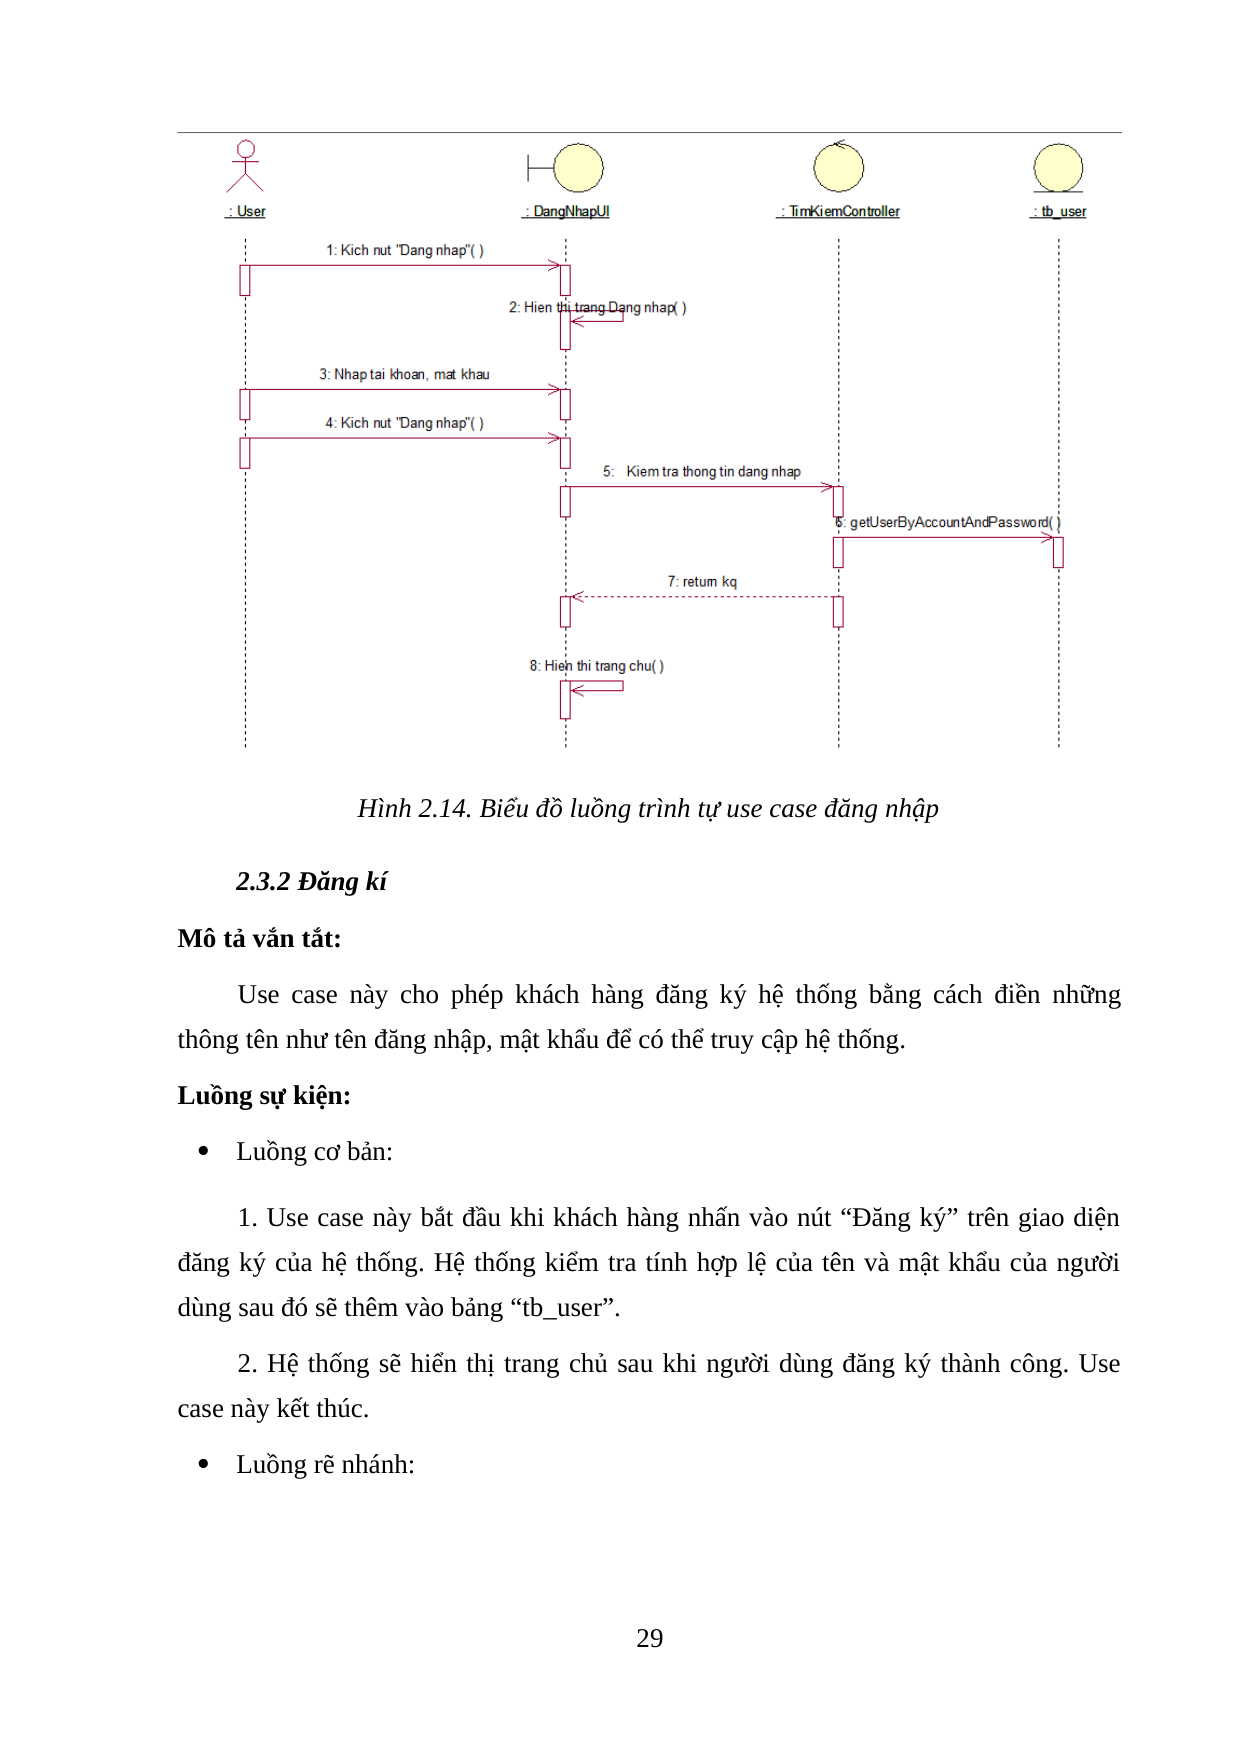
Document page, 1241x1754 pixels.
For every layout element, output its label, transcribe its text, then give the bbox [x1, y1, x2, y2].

picture [177, 132, 1122, 769]
text 1. Use case này bắt đầu khi khách hàng nhấn vào nút “Đăng ký” trên giao diện đăng ký của hệ thống. Hệ thống kiểm tra tính hợp lệ của tên và mật khẩu của người dùng sau đó sẽ thêm vào bảng “tb_user”. [177, 1198, 1122, 1325]
list Luồng rẽ nhánh: [199, 1445, 1122, 1482]
text Use case này cho phép khách hàng đăng ký hệ thống bằng cách điền những thông tên như tên đăng nhập, mật khẩu để có thể truy cập hệ thống. [177, 975, 1122, 1057]
text Hình 2.14. Biểu đồ luồng trình tự use case đăng nhập [177, 788, 1122, 826]
text Mô tả vắn tắt: [177, 918, 1122, 956]
list Luồng cơ bản: [199, 1132, 1122, 1169]
text Luồng sự kiện: [177, 1076, 1122, 1113]
subtitle Đăng kí [177, 862, 1122, 900]
text 2. Hệ thống sẽ hiển thị trang chủ sau khi người dùng đăng ký thành công. Use case này kết thúc. [177, 1344, 1122, 1426]
